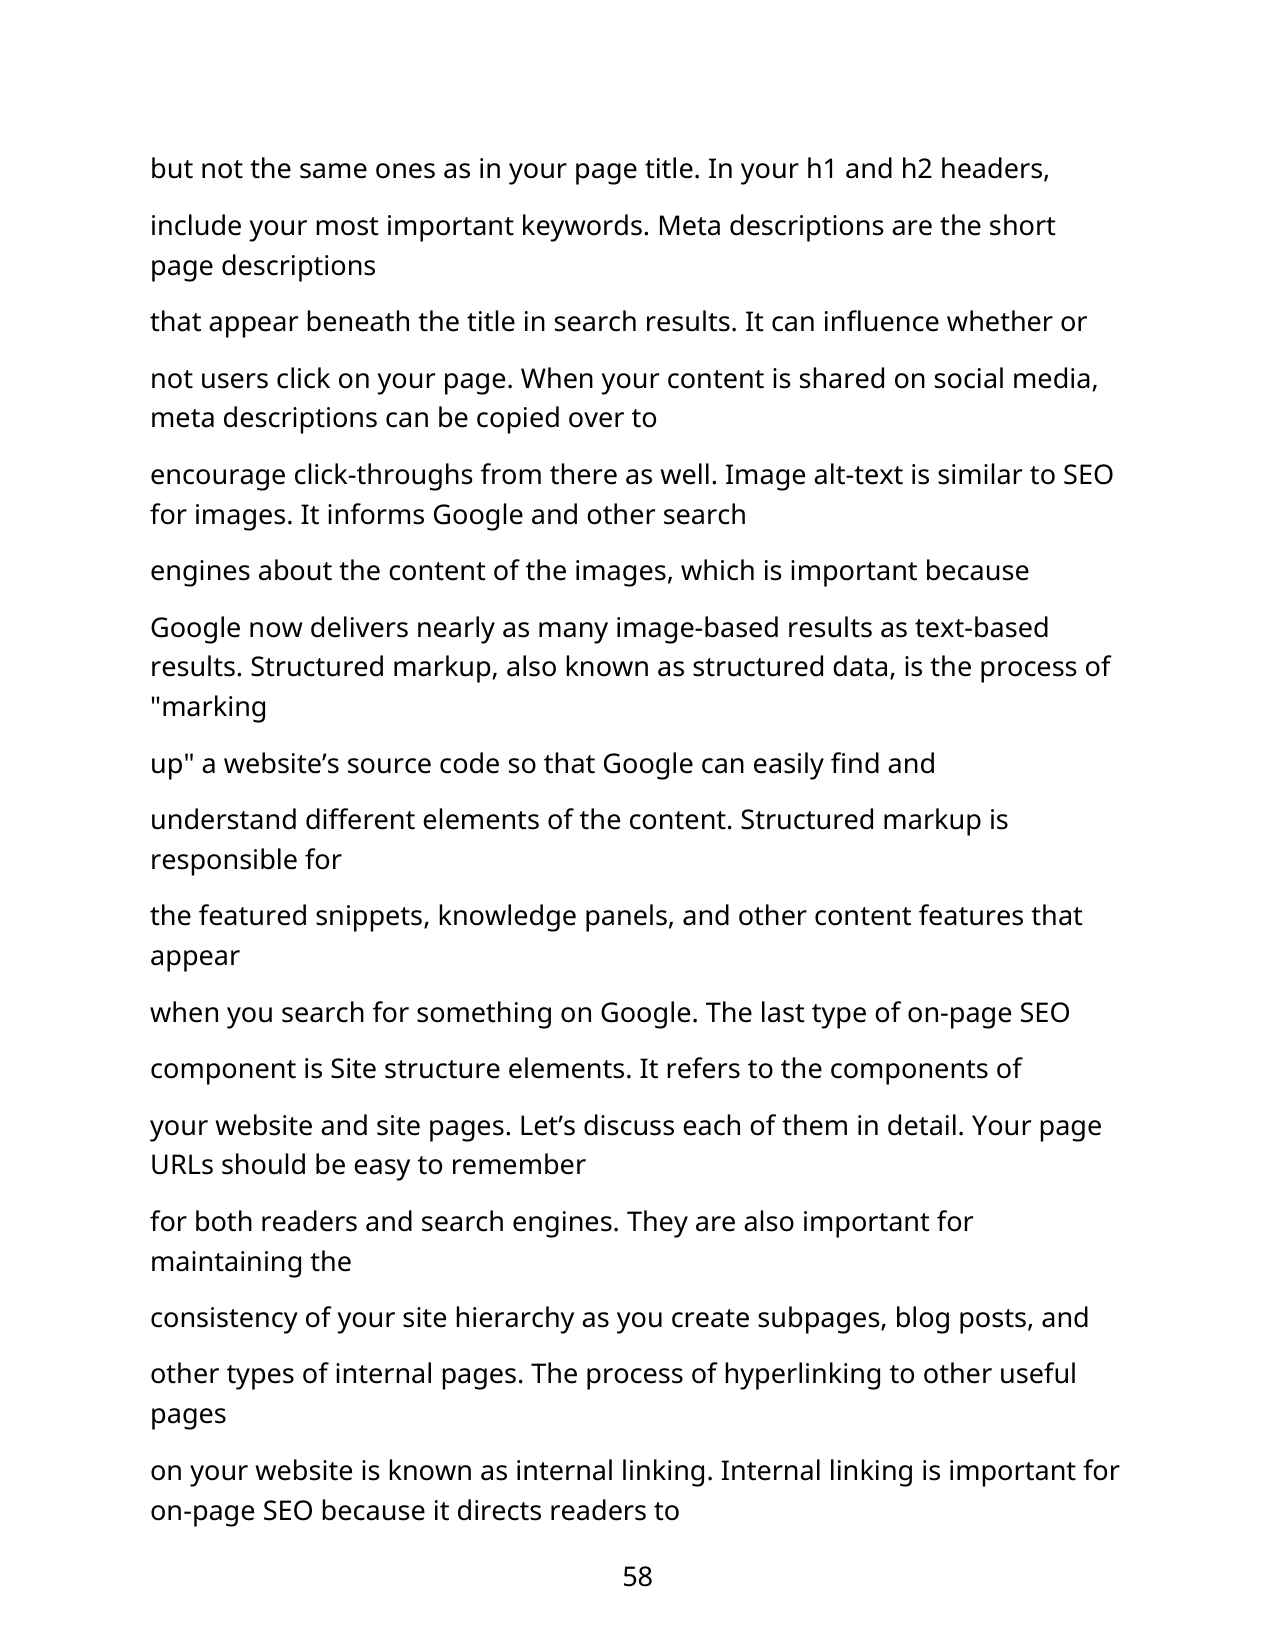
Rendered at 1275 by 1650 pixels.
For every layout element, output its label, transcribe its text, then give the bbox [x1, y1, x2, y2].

text other types of internal pages. The process of hyperlinking to other useful pages [150, 1355, 1125, 1432]
text not users click on your page. When your content is shared on social media, meta descriptions can be copied over to [150, 359, 1125, 436]
text encourage click-throughs from there as well. Image alt-text is similar to SEO for images. It informs Google and other search [150, 455, 1125, 532]
text include your most important keywords. Meta descriptions are the short page descriptions [150, 206, 1125, 283]
text but not the same ones as in your page title. In your h1 and h2 headers, [150, 150, 1125, 187]
text the featured snippets, knowledge panels, and other content features that appear [150, 897, 1125, 973]
text engines about the content of the images, which is important because [150, 552, 1125, 588]
text that appear beneath the title in search results. It can influence whether or [150, 303, 1125, 339]
text Google now delivers nearly as many image-based results as text-based results. Structured markup, also known as structured data, is the process of "marking [150, 608, 1125, 724]
text when you search for something on Google. The last type of on-page SEO [150, 993, 1125, 1030]
text component is Site structure elements. It refers to the components of [150, 1049, 1125, 1086]
text understand different elements of the content. Structured markup is responsible for [150, 801, 1125, 877]
text up" a website’s source code so that Google can easily find and [150, 744, 1125, 781]
text for both readers and search engines. They are also important for maintaining the [150, 1202, 1125, 1279]
text consistency of your site hierarchy as you create subpages, blog posts, and [150, 1298, 1125, 1335]
text your website and site pages. Let’s discuss each of them in detail. Your page URLs should be easy to remember [150, 1106, 1125, 1183]
text on your website is known as internal linking. Internal linking is important for on-page SEO because it directs readers to [150, 1451, 1125, 1528]
